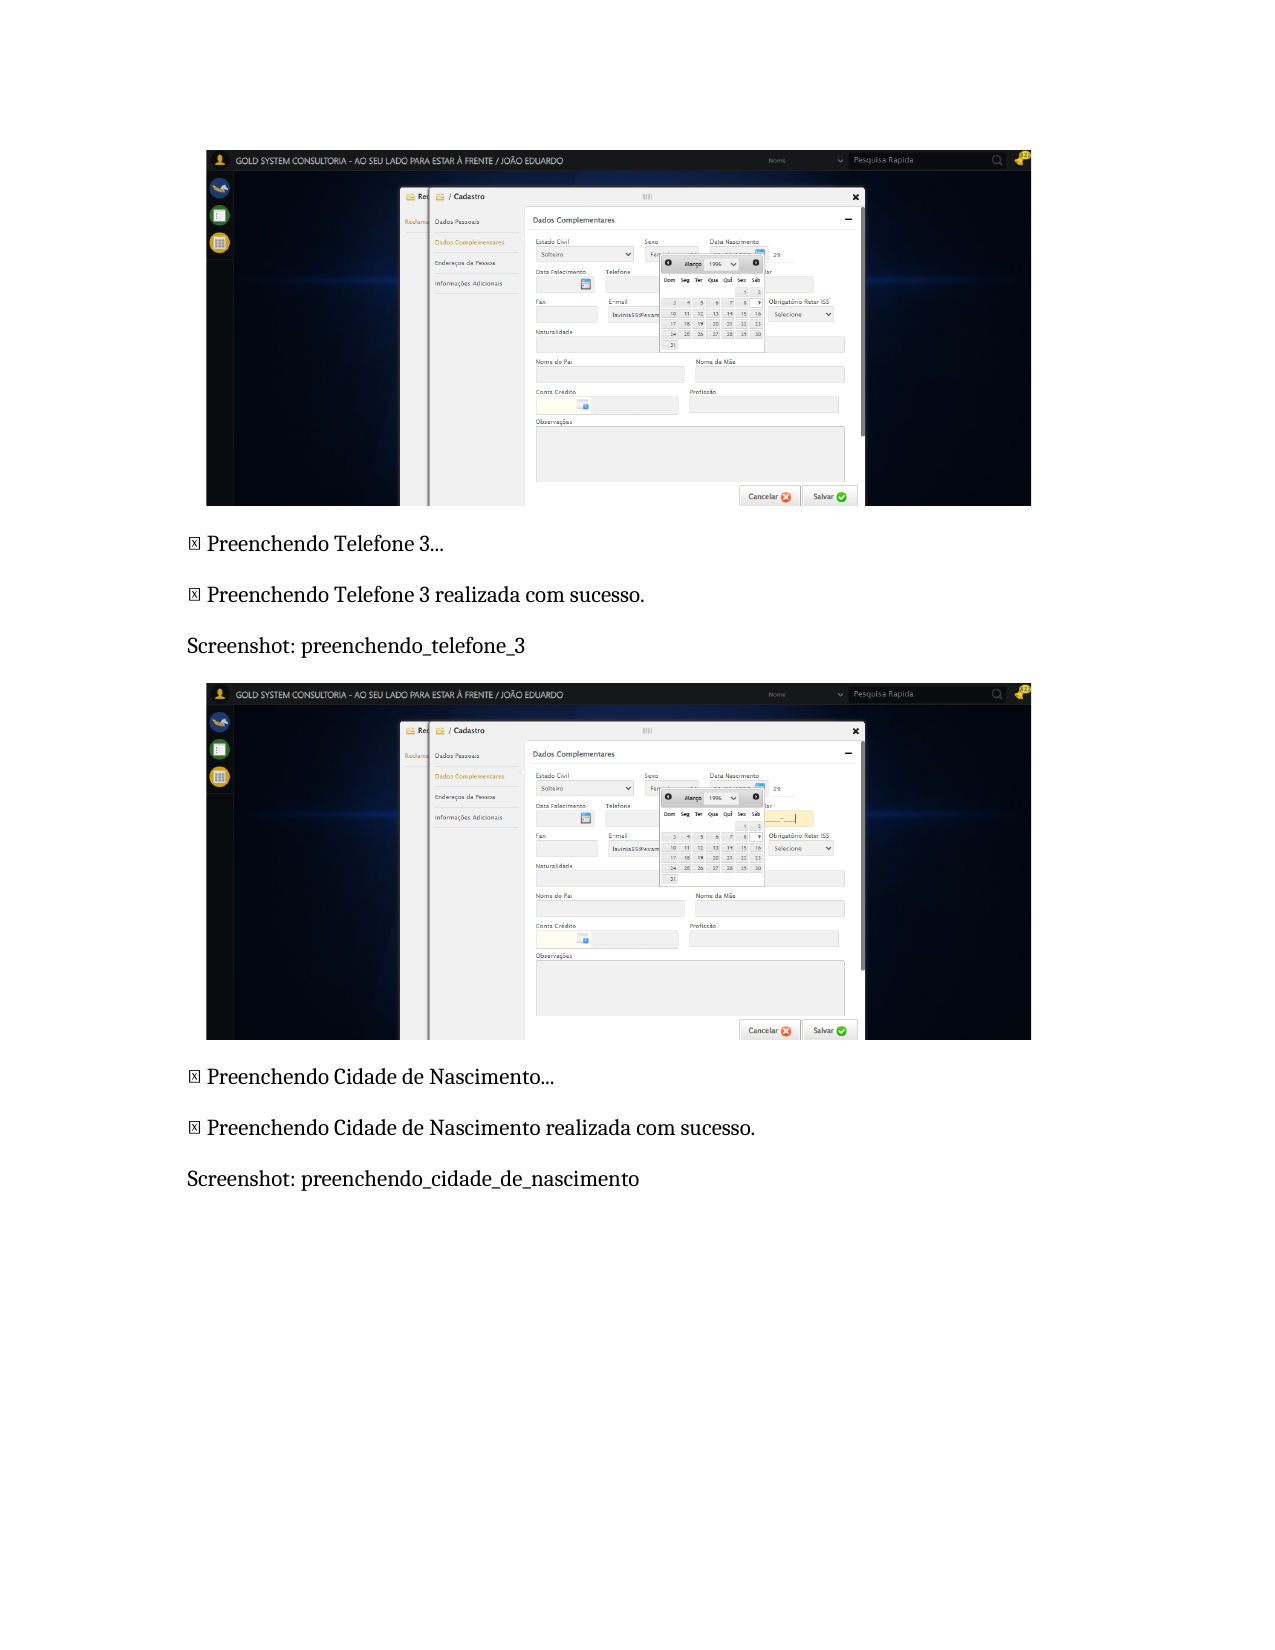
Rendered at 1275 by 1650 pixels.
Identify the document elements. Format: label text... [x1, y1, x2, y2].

text 🔄 Preenchendo Cidade de Nascimento... [187, 1064, 1087, 1090]
text Screenshot: preenchendo_telefone_3 [187, 632, 1087, 659]
text 🔄 Preenchendo Telefone 3... [187, 530, 1087, 557]
text Screenshot: preenchendo_cidade_de_nascimento [187, 1166, 1087, 1192]
picture [206, 150, 1032, 506]
text ✅ Preenchendo Telefone 3 realizada com sucesso. [187, 581, 1087, 608]
picture [206, 683, 1032, 1040]
text ✅ Preenchendo Cidade de Nascimento realizada com sucesso. [187, 1115, 1087, 1141]
